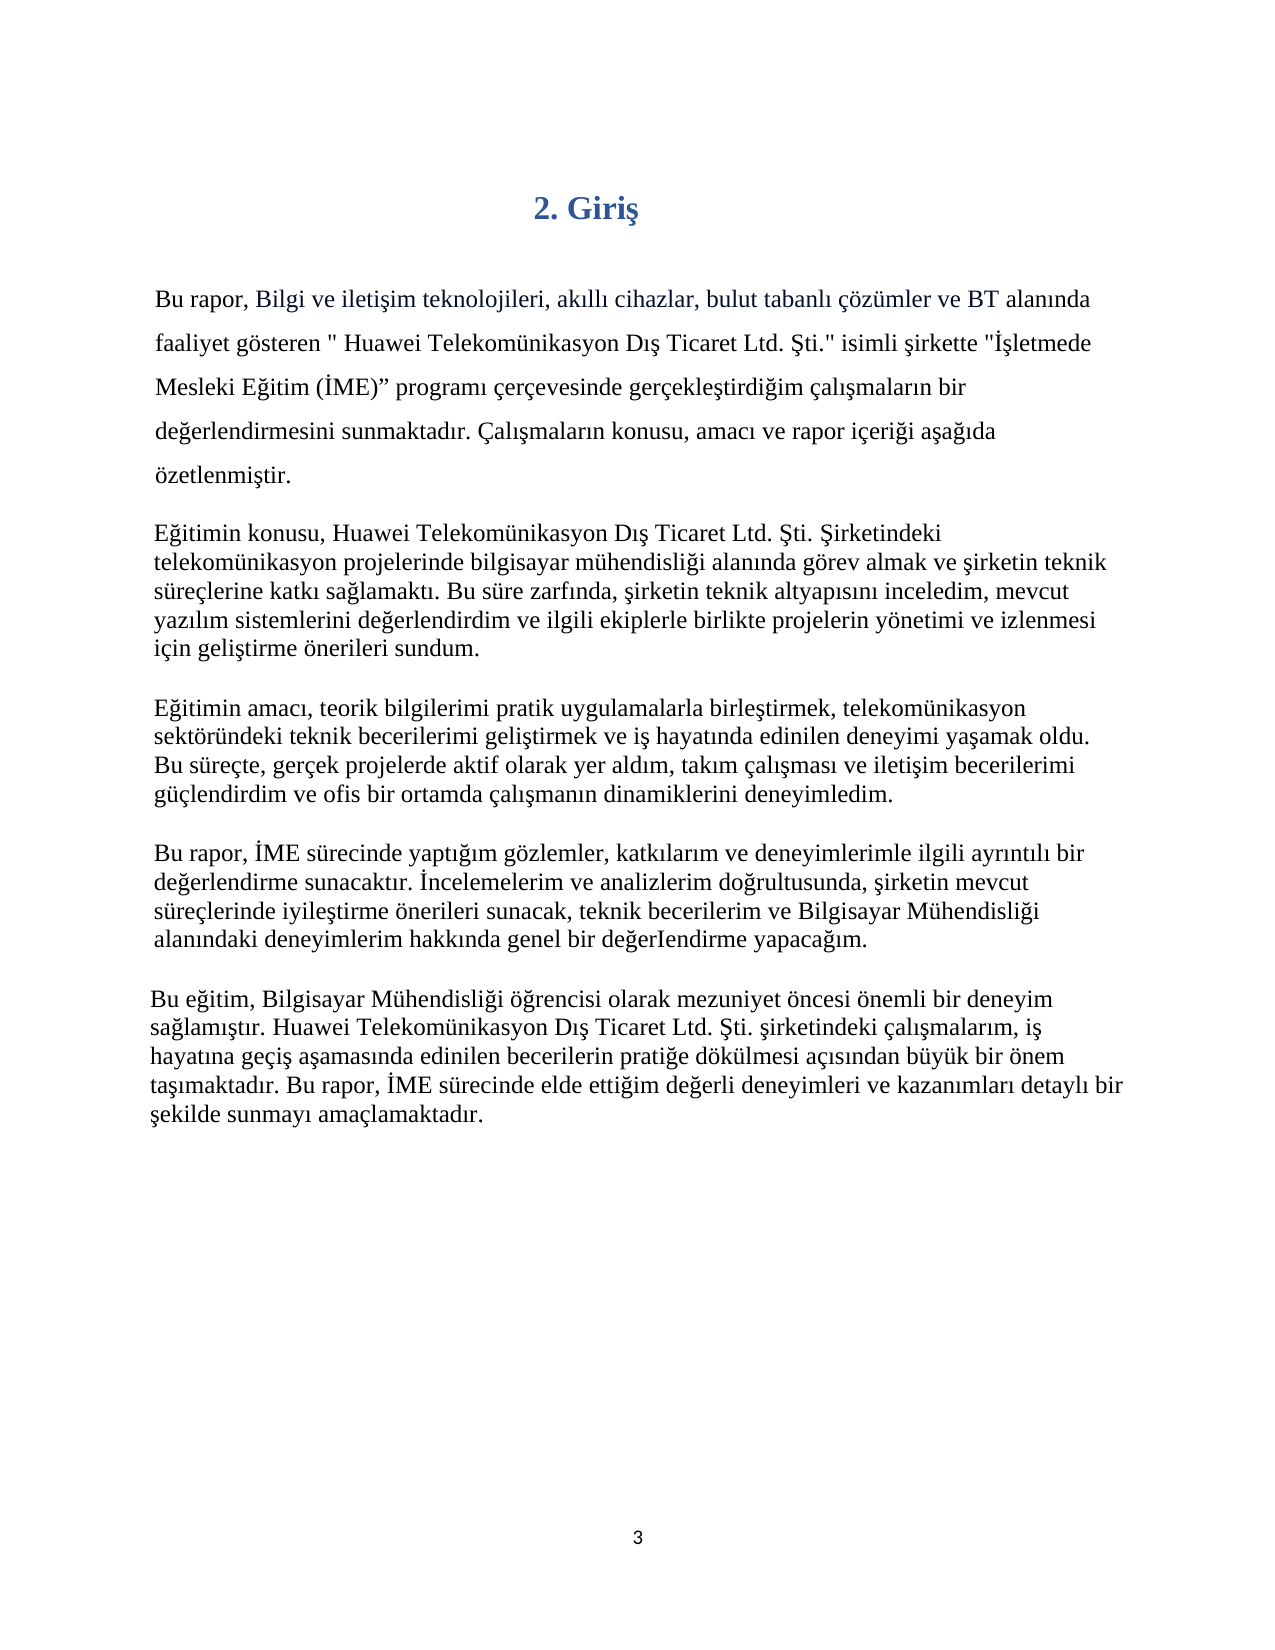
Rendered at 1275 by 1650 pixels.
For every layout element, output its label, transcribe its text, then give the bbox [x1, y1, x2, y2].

text Bu rapor, Bilgi ve iletişim teknolojileri, akıllı cihazlar, bulut tabanlı çözümler ve BT alanında faaliyet gösteren " Huawei Telekomünikasyon Dış Ticaret Ltd. Şti." isimli şirkette "İşletmede Mesleki Eğitim (İME)” programı çerçevesinde gerçekleştirdiğim çalışmaların bir değerlendirmesini sunmaktadır. Çalışmaların konusu, amacı ve rapor içeriği aşağıda özetlenmiştir. [154, 284, 1120, 489]
text Eğitimin konusu, Huawei Telekomünikasyon Dış Ticaret Ltd. Şti. Şirketindeki telekomünikasyon projelerinde bilgisayar mühendisliği alanında görev almak ve şirketin teknik süreçlerine katkı sağlamaktı. Bu süre zarfında, şirketin teknik altyapısını inceledim, mevcut yazılım sistemlerini değerlendirdim ve ilgili ekiplerle birlikte projelerin yönetimi ve izlenmesi için geliştirme önerileri sundum. [154, 518, 1110, 662]
text Bu eğitim, Bilgisayar Mühendisliği öğrencisi olarak mezuniyet öncesi önemli bir deneyim sağlamıştır. Huawei Telekomünikasyon Dış Ticaret Ltd. Şti. şirketindeki çalışmalarım, iş hayatına geçiş aşamasında edinilen becerilerin pratiğe dökülmesi açısından büyük bir önem taşımaktadır. Bu rapor, İME sürecinde elde ettiğim değerli deneyimleri ve kazanımları detaylı bir şekilde sunmayı amaçlamaktadır. [150, 984, 1125, 1127]
text Eğitimin amacı, teorik bilgilerimi pratik uygulamalarla birleştirmek, telekomünikasyon sektöründeki teknik becerilerimi geliştirmek ve iş hayatında edinilen deneyimi yaşamak oldu. Bu süreçte, gerçek projelerde aktif olarak yer aldım, takım çalışması ve iletişim becerilerimi güçlendirdim ve ofis bir ortamda çalışmanın dinamiklerini deneyimledim. [154, 693, 1114, 808]
text 2. Giriş [150, 188, 1125, 227]
text Bu rapor, İME sürecinde yaptığım gözlemler, katkılarım ve deneyimlerimle ilgili ayrıntılı bir değerlendirme sunacaktır. İncelemelerim ve analizlerim doğrultusunda, şirketin mevcut süreçlerinde iyileştirme önerileri sunacak, teknik becerilerim ve Bilgisayar Mühendisliği alanındaki deneyimlerim hakkında genel bir değerIendirme yapacağım. [154, 838, 1108, 953]
